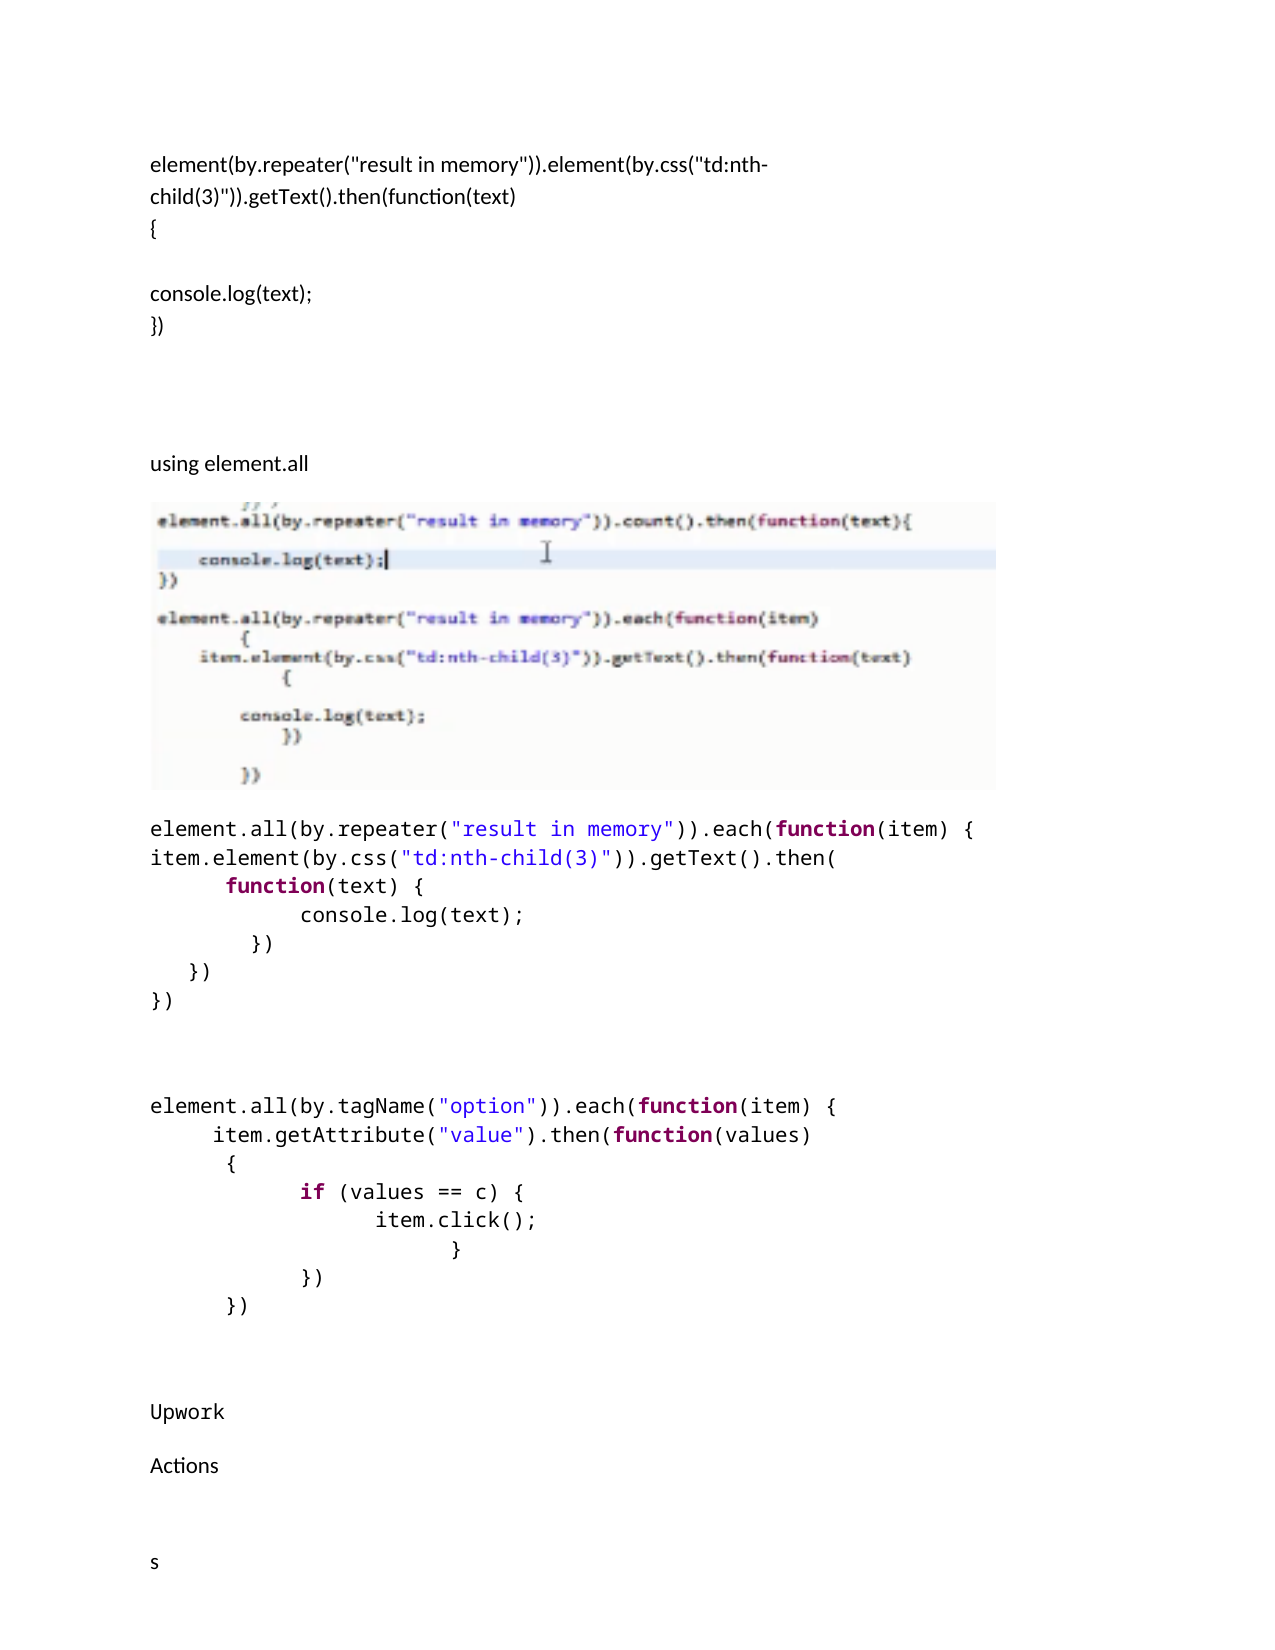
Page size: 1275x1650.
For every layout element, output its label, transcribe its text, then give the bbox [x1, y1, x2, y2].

text if (values == c) { [150, 1177, 1125, 1205]
text using element.all [150, 449, 1125, 477]
text element.all(by.repeater("result in memory")).each(function(item) { [150, 814, 1125, 843]
text element.all(by.tagName("option")).each(function(item) { [150, 1092, 1125, 1120]
text }) [150, 928, 1125, 957]
text item.element(by.css("td:nth-child(3)")).getText().then( [150, 843, 1125, 871]
text Upwork [150, 1397, 1125, 1426]
picture [150, 502, 996, 790]
text function(text) { [150, 871, 1125, 900]
text } [150, 1234, 1125, 1262]
text console.log(text); [150, 900, 1125, 928]
text }) [150, 1262, 1125, 1291]
text element(by.repeater("result in memory")).element(by.css("td:nth-child(3)")).getText().then(function(text) { console.log(text); }) [150, 150, 1125, 371]
text }) [150, 957, 1125, 985]
text }) [150, 1291, 1125, 1319]
text item.click(); [150, 1205, 1125, 1234]
text { [150, 1148, 1125, 1177]
text item.getAttribute("value").then(function(values) [150, 1120, 1125, 1148]
text Actions [150, 1451, 1125, 1479]
text }) [150, 985, 1125, 1013]
